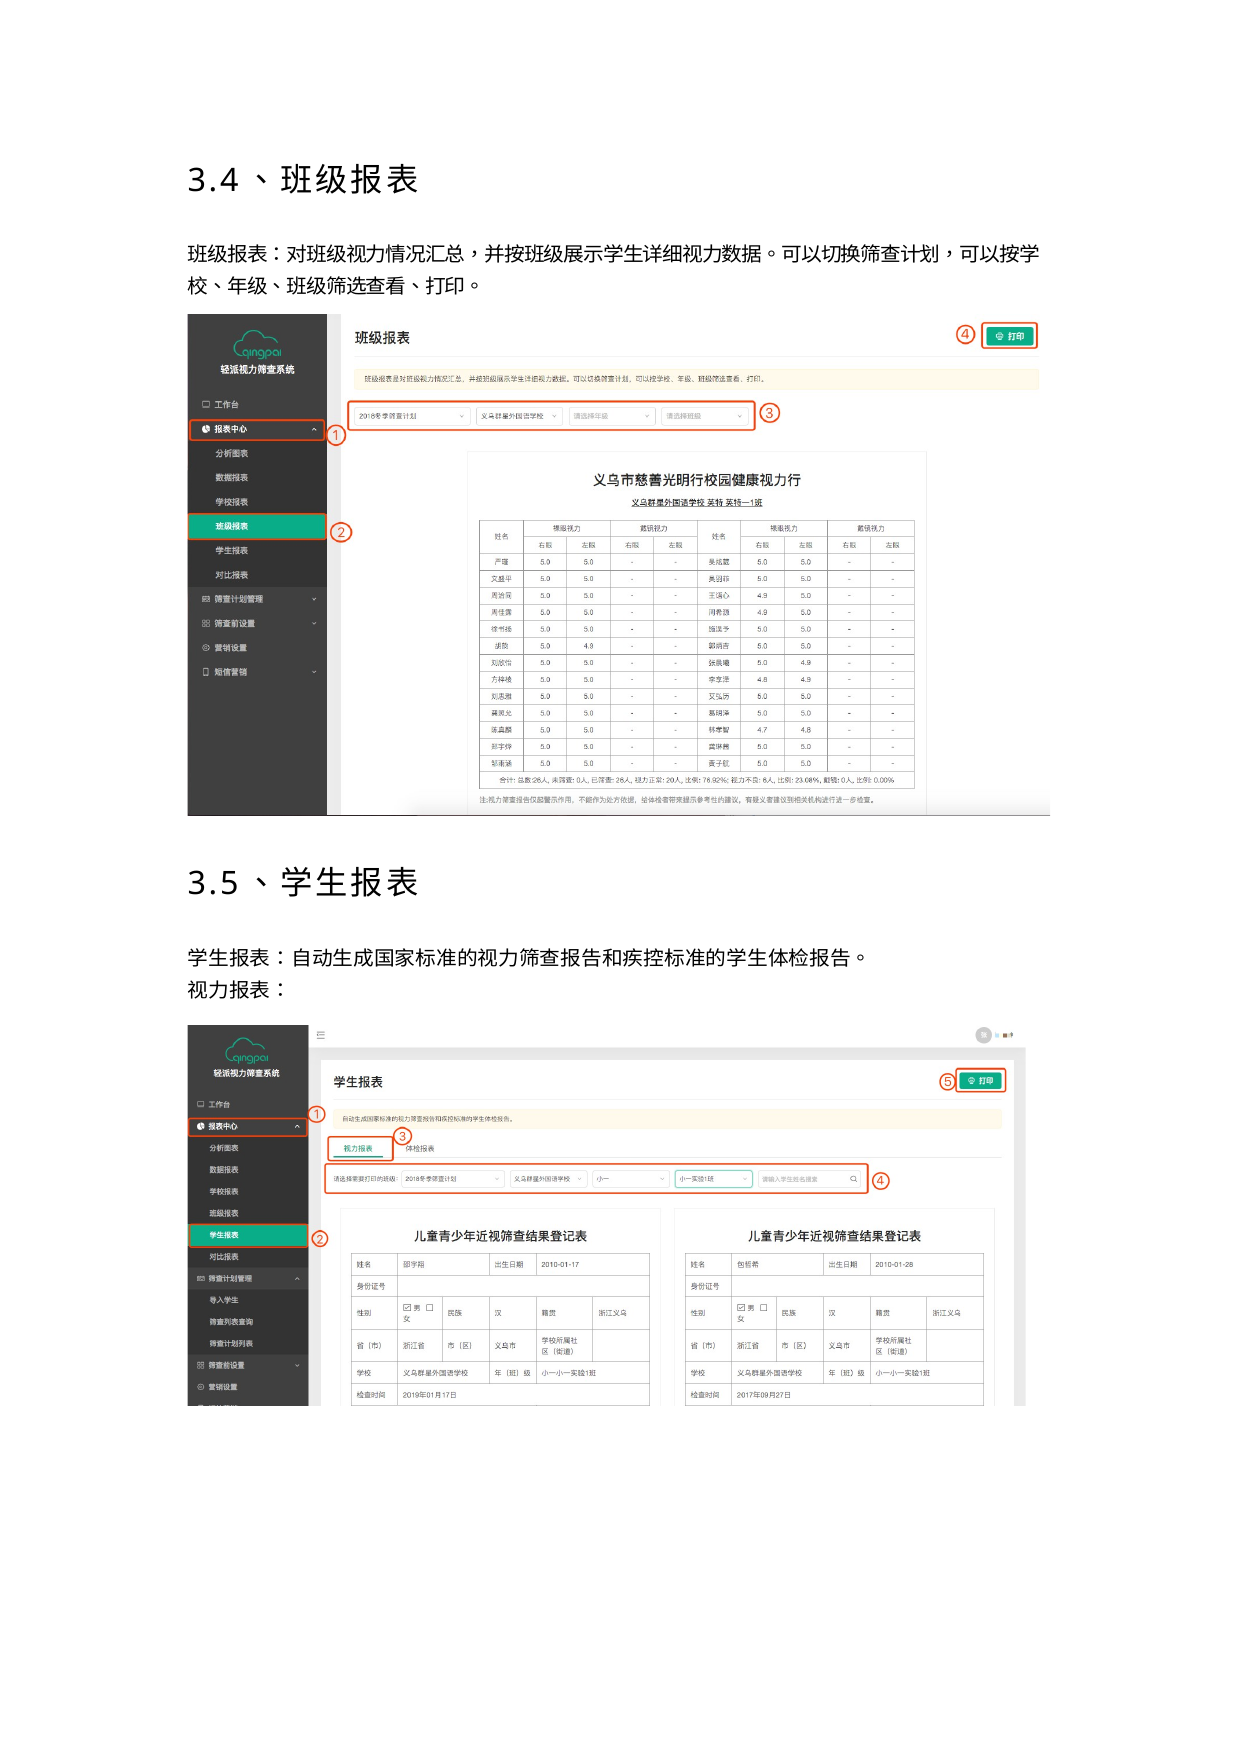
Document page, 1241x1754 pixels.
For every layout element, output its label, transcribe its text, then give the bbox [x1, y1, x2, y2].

subtitle 、学生报表 [187, 859, 1065, 903]
picture [187, 314, 1051, 816]
picture [187, 1025, 1026, 1406]
subtitle 、班级报表 [187, 158, 1065, 199]
text 班级报表：对班级视力情况汇总，并按班级展示学生详细视力数据。可以切换筛查计划，可以按学校、年级、班级筛选查看、打印。 [187, 240, 1054, 299]
text 学生报表：自动生成国家标准的视力筛查报告和疾控标准的学生体检报告。视力报表： [187, 944, 876, 1003]
